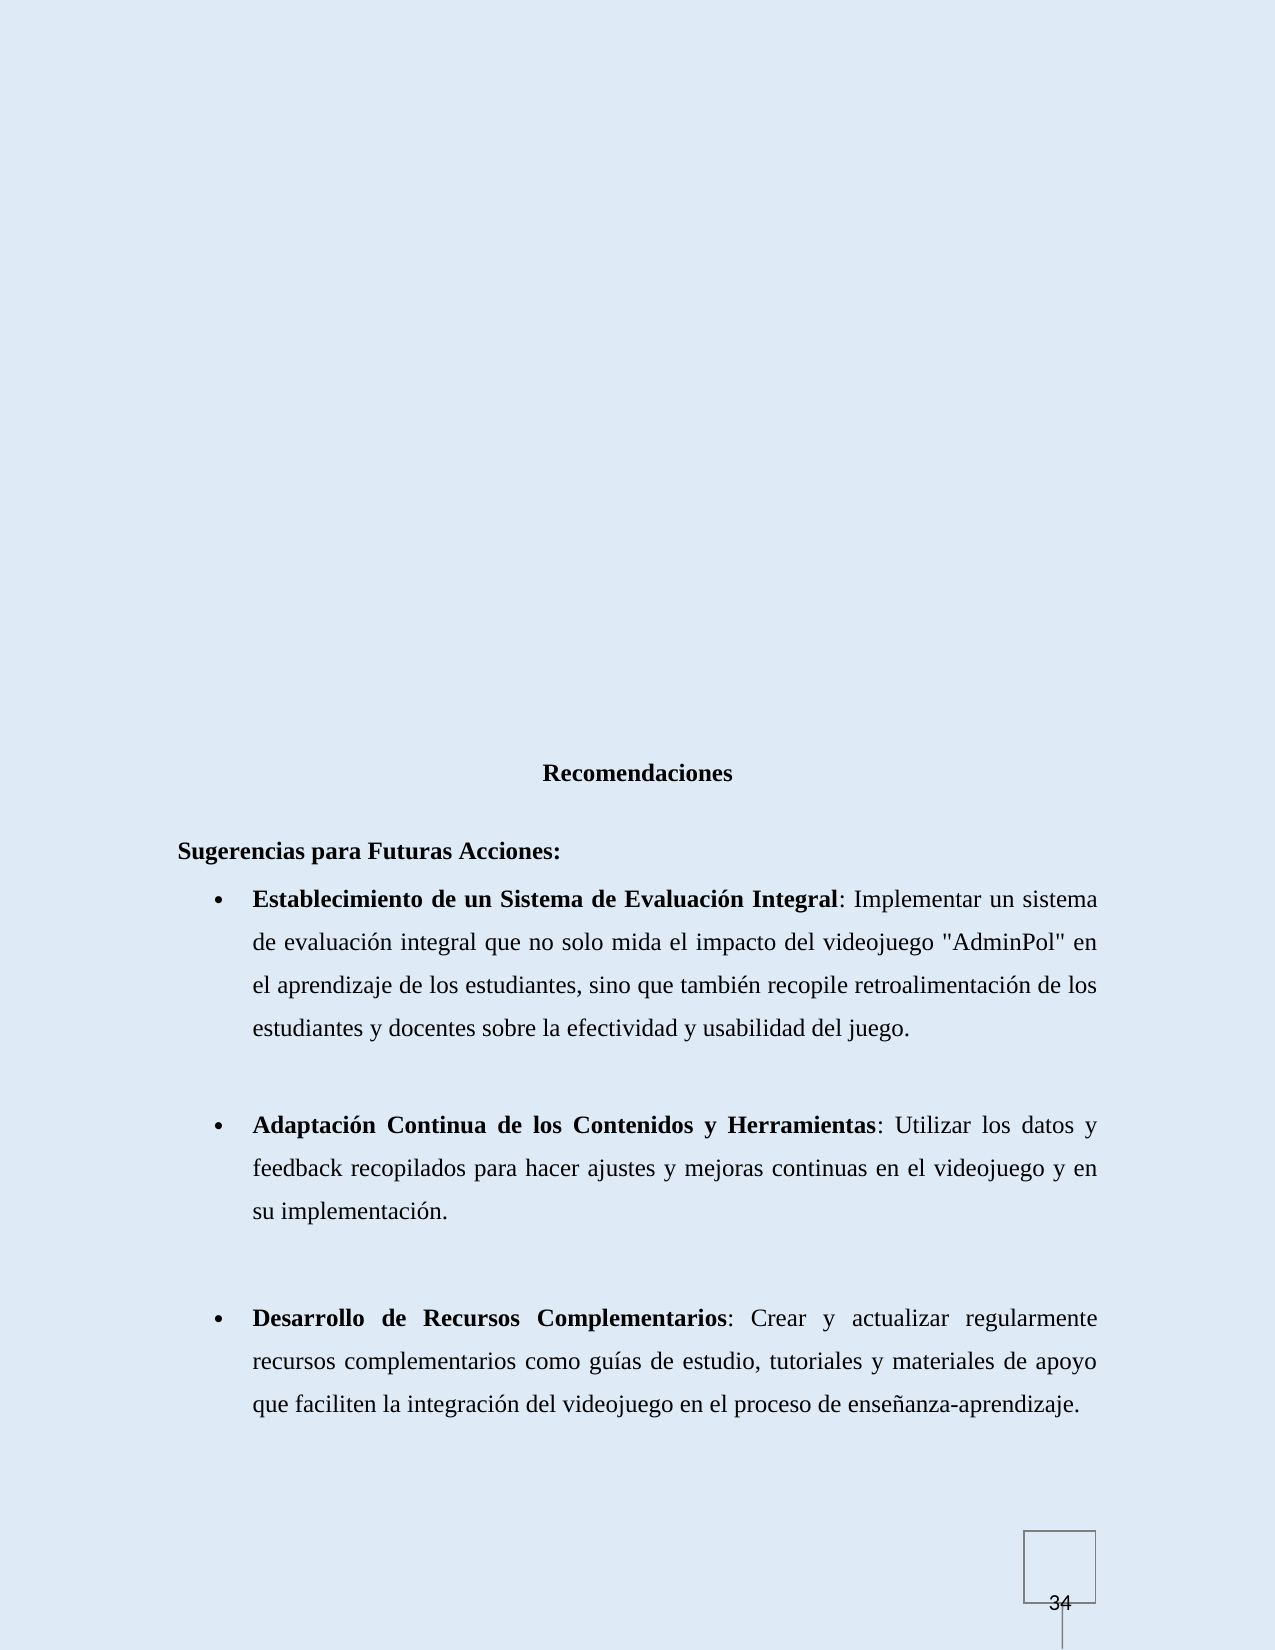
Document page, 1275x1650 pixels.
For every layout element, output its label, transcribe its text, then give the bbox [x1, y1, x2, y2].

list Adaptación Continua de los Contenidos y Herramientas: Utilizar los datos y feedback recopilados para hacer ajustes y mejoras continuas en el videojuego y en su implementación. [215, 1110, 1098, 1225]
list Establecimiento de un Sistema de Evaluación Integral: Implementar un sistema de evaluación integral que no solo mida el impacto del videojuego "AdminPol" en el aprendizaje de los estudiantes, sino que también recopile retroalimentación de los estudiantes y docentes sobre la efectividad y usabilidad del juego. [215, 884, 1098, 1042]
text Sugerencias para Futuras Acciones: [177, 836, 1098, 864]
list Desarrollo de Recursos Complementarios: Crear y actualizar regularmente recursos complementarios como guías de estudio, tutoriales y materiales de apoyo que faciliten la integración del videojuego en el proceso de enseñanza-aprendizaje. [215, 1303, 1098, 1418]
subtitle Recomendaciones [177, 758, 1098, 787]
